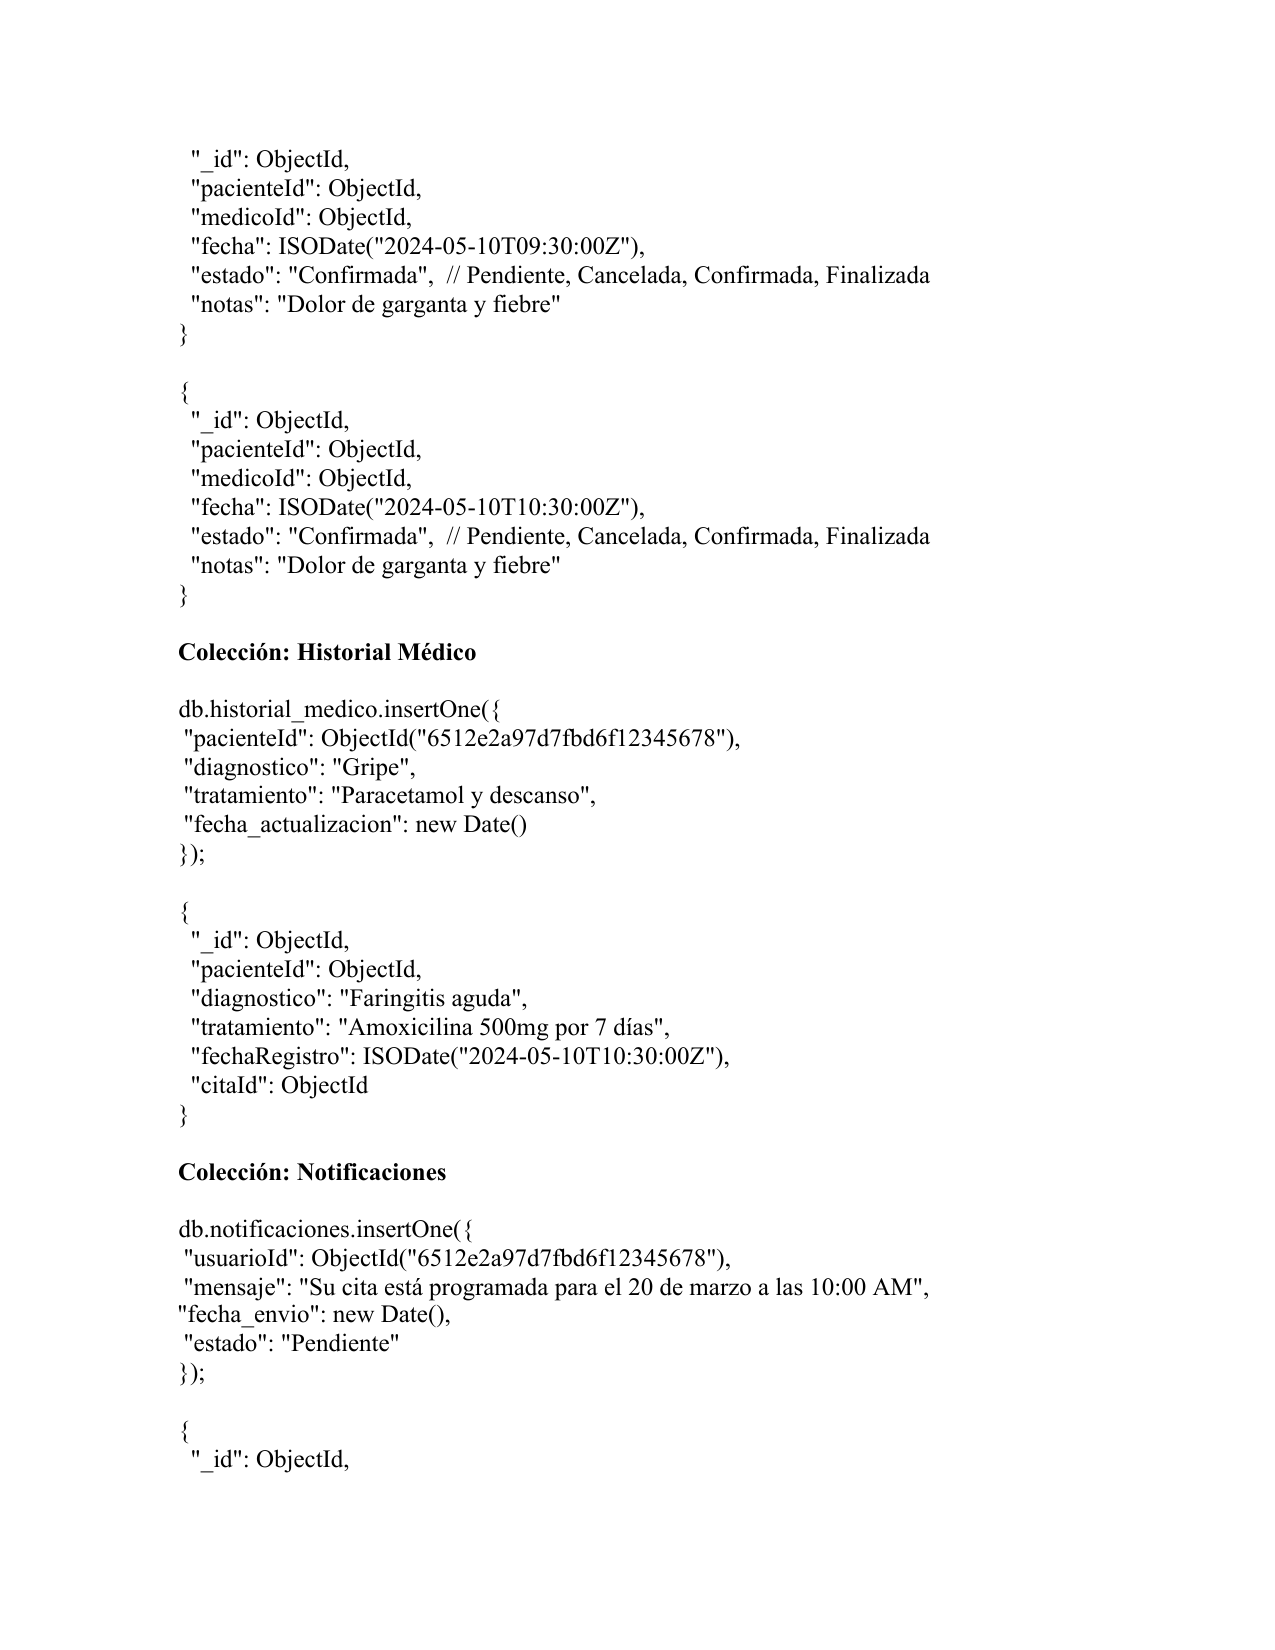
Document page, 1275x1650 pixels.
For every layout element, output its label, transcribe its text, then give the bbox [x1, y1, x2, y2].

text "tratamiento": "Paracetamol y descanso", [177, 782, 1097, 809]
text "diagnostico": "Gripe", [177, 753, 1097, 780]
text "_id": ObjectId, [178, 926, 1097, 954]
text { [178, 1416, 1097, 1444]
text db.historial_medico.insertOne({ [178, 695, 1097, 722]
text } [178, 580, 1097, 607]
text "pacienteId": ObjectId, [178, 955, 1097, 983]
text "fecha": ISODate("2024-05-10T09:30:00Z"), [178, 232, 1097, 260]
text { [178, 897, 1097, 925]
text } [178, 319, 1097, 347]
text "usuarioId": ObjectId("6512e2a97d7fbd6f12345678"), [177, 1244, 1097, 1271]
text "notas": "Dolor de garganta y fiebre" [178, 551, 1097, 578]
text "_id": ObjectId, [178, 145, 1097, 173]
text "tratamiento": "Amoxicilina 500mg por 7 días", [178, 1013, 1097, 1041]
text }); [178, 1358, 1097, 1386]
text "fechaRegistro": ISODate("2024-05-10T10:30:00Z"), [178, 1042, 1097, 1070]
text "medicoId": ObjectId, [178, 203, 1097, 231]
text "_id": ObjectId, [178, 1445, 1097, 1473]
text "mensaje": "Su cita está programada para el 20 de marzo a las 10:00 AM", "fecha_envio": new Date(), [177, 1273, 967, 1328]
text { [178, 377, 1097, 405]
text Colección: Notificaciones [178, 1158, 1097, 1186]
text "fecha_actualizacion": new Date() [177, 811, 1097, 838]
text db.notificaciones.insertOne({ [178, 1215, 1097, 1242]
text "estado": "Confirmada", // Pendiente, Cancelada, Confirmada, Finalizada [178, 522, 1097, 549]
text "estado": "Confirmada", // Pendiente, Cancelada, Confirmada, Finalizada [178, 261, 1097, 289]
text }); [178, 839, 1097, 867]
text } [178, 1100, 1097, 1128]
text "citaId": ObjectId [178, 1071, 1097, 1099]
text "fecha": ISODate("2024-05-10T10:30:00Z"), [178, 493, 1097, 521]
text "pacienteId": ObjectId, [178, 435, 1097, 463]
text "medicoId": ObjectId, [178, 464, 1097, 492]
text "pacienteId": ObjectId("6512e2a97d7fbd6f12345678"), [177, 724, 1097, 751]
text "diagnostico": "Faringitis aguda", [178, 984, 1097, 1012]
text "estado": "Pendiente" [177, 1329, 1097, 1357]
text "pacienteId": ObjectId, [178, 174, 1097, 202]
text "notas": "Dolor de garganta y fiebre" [178, 290, 1097, 318]
text "_id": ObjectId, [178, 406, 1097, 434]
text Colección: Historial Médico [178, 638, 1097, 666]
